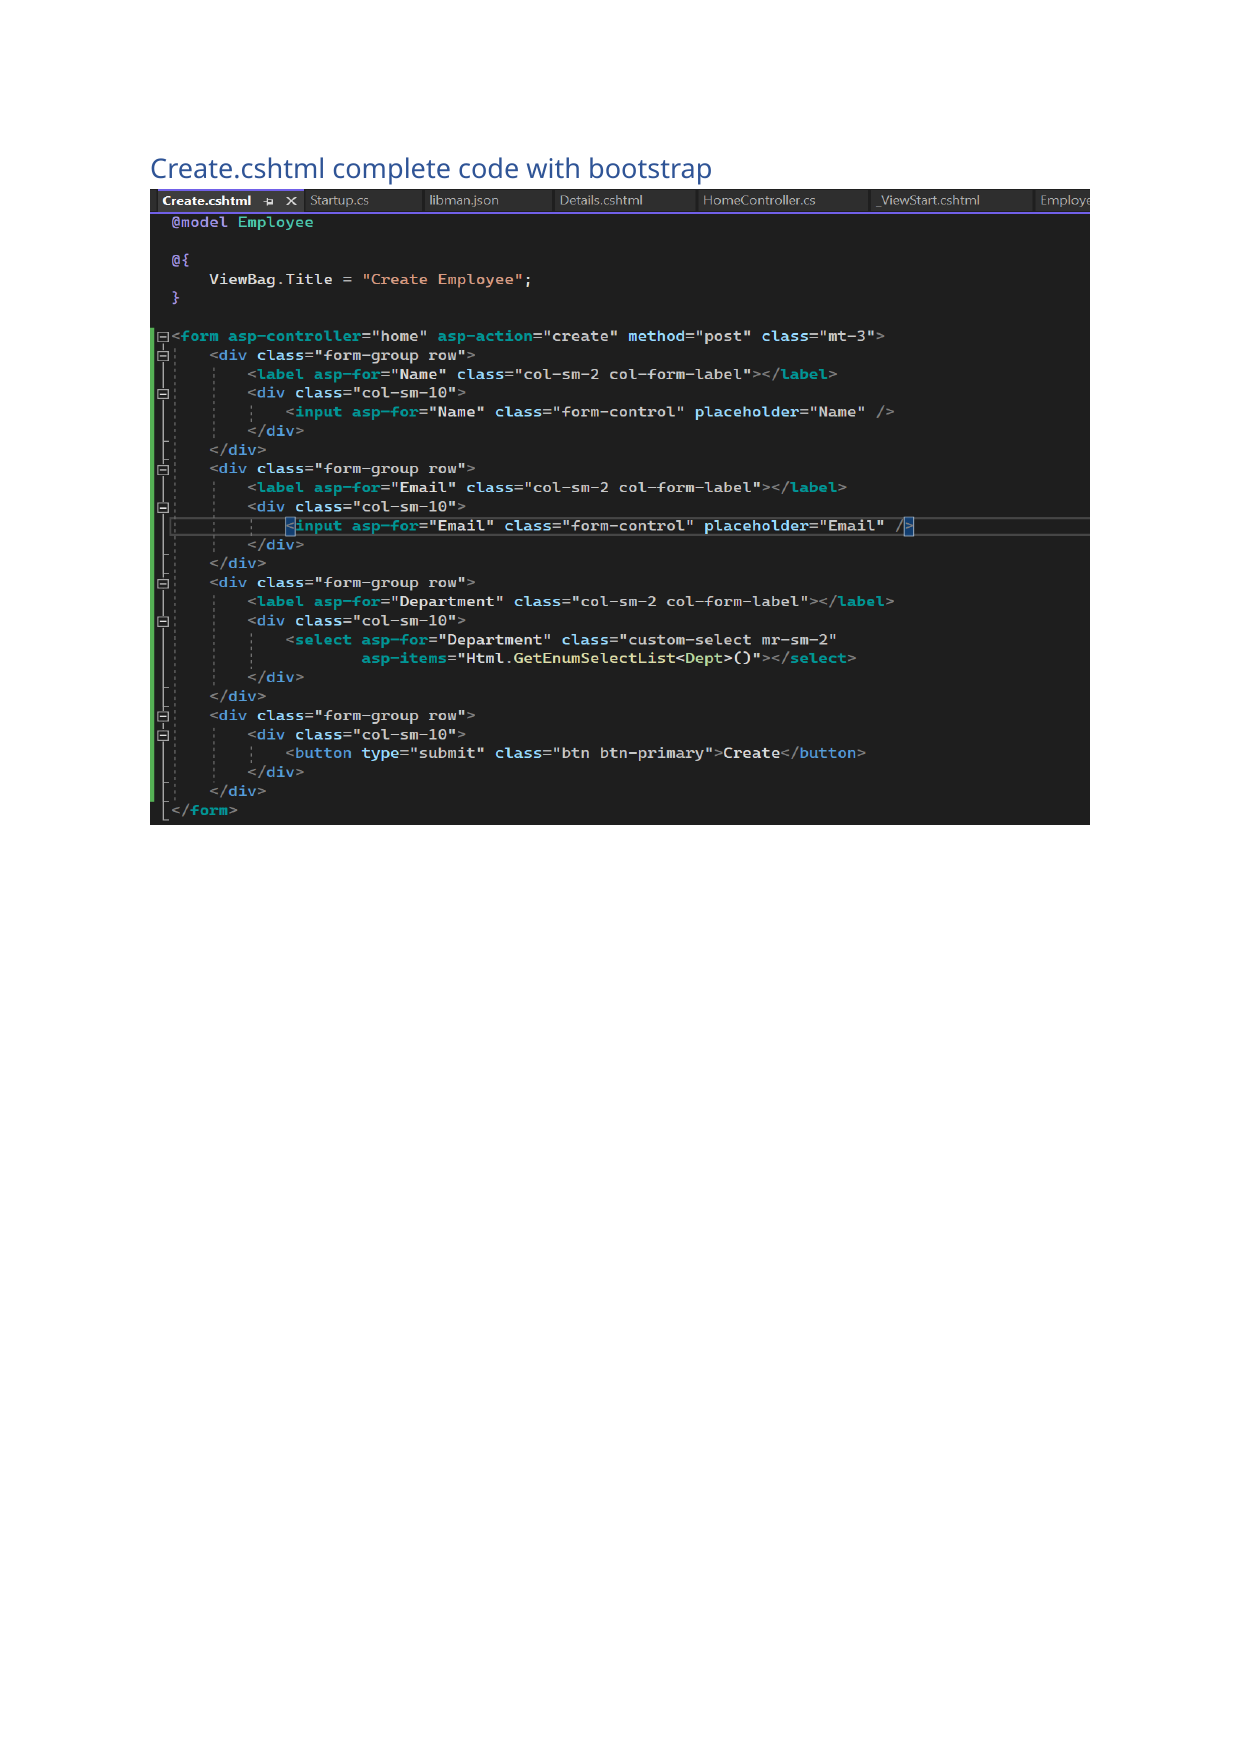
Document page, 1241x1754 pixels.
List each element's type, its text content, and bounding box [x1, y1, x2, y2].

picture [150, 189, 1090, 825]
subtitle Create.cshtml complete code with bootstrap [150, 150, 1090, 187]
